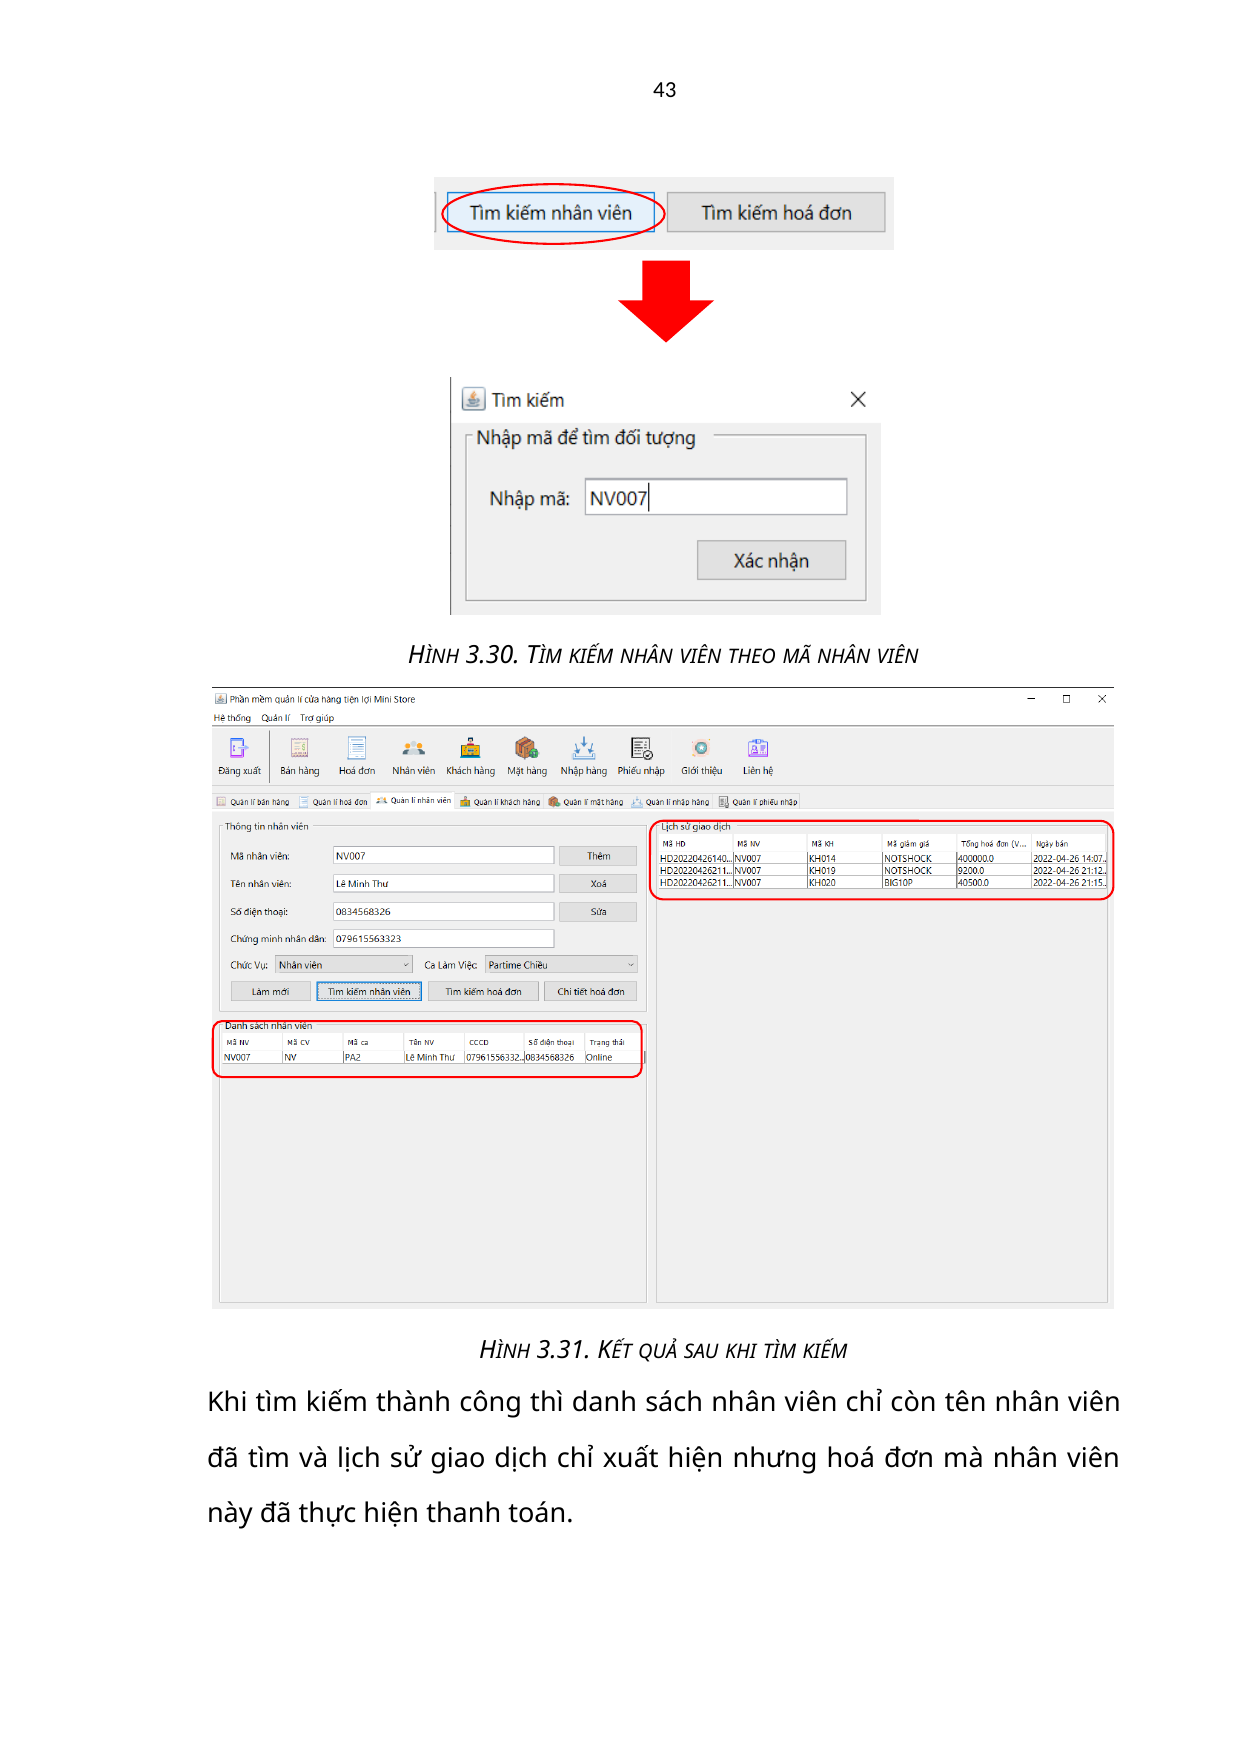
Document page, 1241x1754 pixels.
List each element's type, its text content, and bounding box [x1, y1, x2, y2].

picture [450, 377, 881, 615]
picture [212, 687, 1114, 1309]
text Hình 3.31. Kết quả sau khi tìm kiếm [207, 1332, 1122, 1366]
text Hình 3.30. Tìm kiếm nhân viên theo mã nhân viên [207, 637, 1122, 671]
picture [651, 822, 1112, 898]
picture [214, 1023, 640, 1076]
text Khi tìm kiếm thành công thì danh sách nhân viên chỉ còn tên nhân viên đã tìm và lịch sử giao dịch chỉ xuất hiện nhưng hoá đơn mà nhân viên này đã thực hiện thanh toán. [207, 1383, 1122, 1530]
picture [434, 177, 894, 250]
